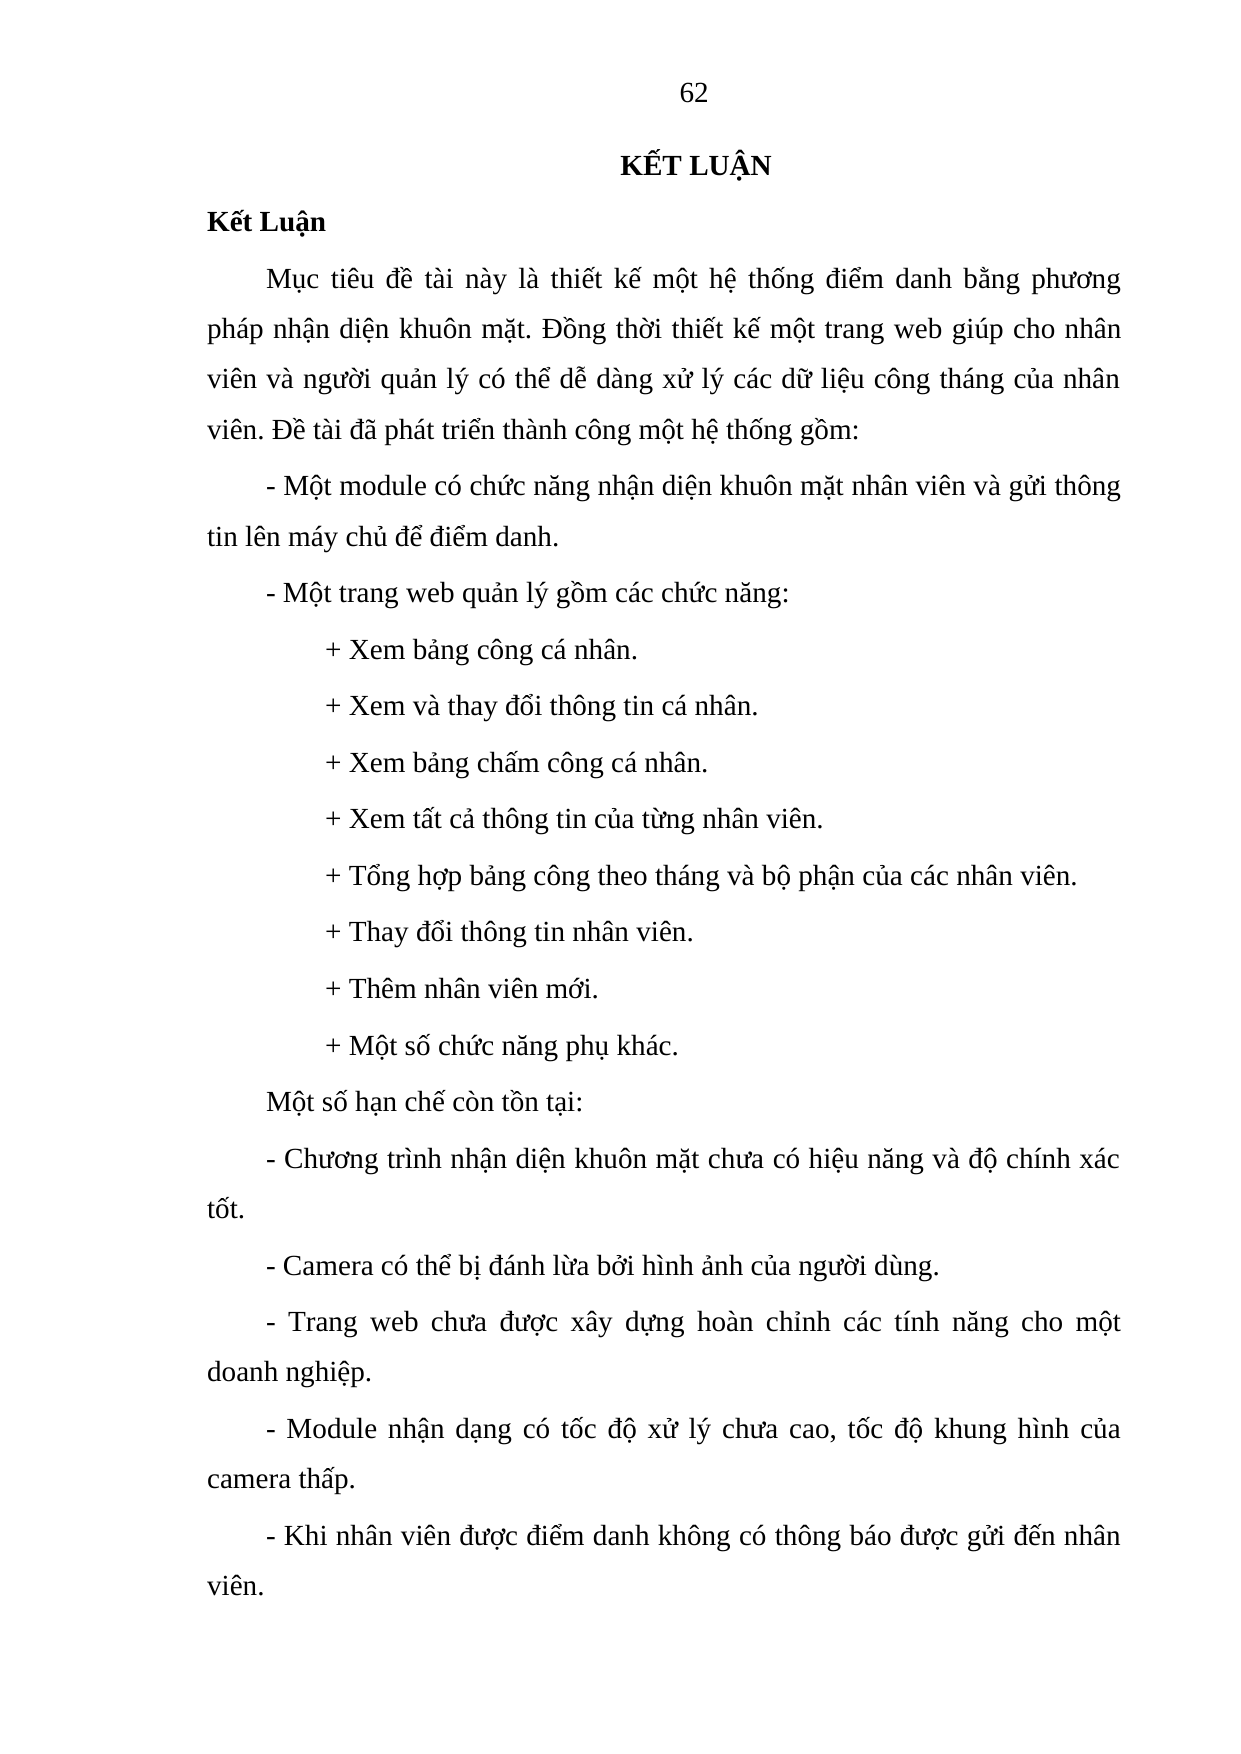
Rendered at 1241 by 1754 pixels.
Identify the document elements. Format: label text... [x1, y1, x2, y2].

subtitle Kết Luận [561, 148, 1122, 181]
text - Khi nhân viên được điểm danh không có thông báo được gửi đến nhân viên. [207, 1518, 1122, 1602]
text Một số hạn chế còn tồn tại: [207, 1084, 1122, 1118]
text + Một số chức năng phụ khác. [207, 1028, 1122, 1061]
text + Thêm nhân viên mới. [207, 971, 1122, 1005]
text Mục tiêu đề tài này là thiết kế một hệ thống điểm danh bằng phương pháp nhận diện khuôn mặt. Đồng thời thiết kế một trang web giúp cho nhân viên và người quản lý có thể dễ dàng xử lý các dữ liệu công tháng của nhân viên. Đề tài đã phát triển thành công một hệ thống gồm: [207, 261, 1122, 445]
text - Một module có chức năng nhận diện khuôn mặt nhân viên và gửi thông tin lên máy chủ để điểm danh. [207, 468, 1122, 552]
text - Camera có thể bị đánh lừa bởi hình ảnh của người dùng. [207, 1248, 1122, 1281]
text - Chương trình nhận diện khuôn mặt chưa có hiệu năng và độ chính xác tốt. [207, 1141, 1122, 1225]
text + Xem và thay đổi thông tin cá nhân. [207, 688, 1122, 722]
text + Xem tất cả thông tin của từng nhân viên. [207, 801, 1122, 835]
text + Tổng hợp bảng công theo tháng và bộ phận của các nhân viên. [207, 858, 1122, 892]
text - Module nhận dạng có tốc độ xử lý chưa cao, tốc độ khung hình của camera thấp. [207, 1411, 1122, 1495]
text + Thay đổi thông tin nhân viên. [207, 914, 1122, 948]
subtitle Kết Luận [207, 204, 1122, 238]
text + Xem bảng chấm công cá nhân. [207, 745, 1122, 778]
text - Một trang web quản lý gồm các chức năng: [207, 575, 1122, 609]
text + Xem bảng công cá nhân. [207, 632, 1122, 665]
text - Trang web chưa được xây dựng hoàn chỉnh các tính năng cho một doanh nghiệp. [207, 1304, 1122, 1388]
